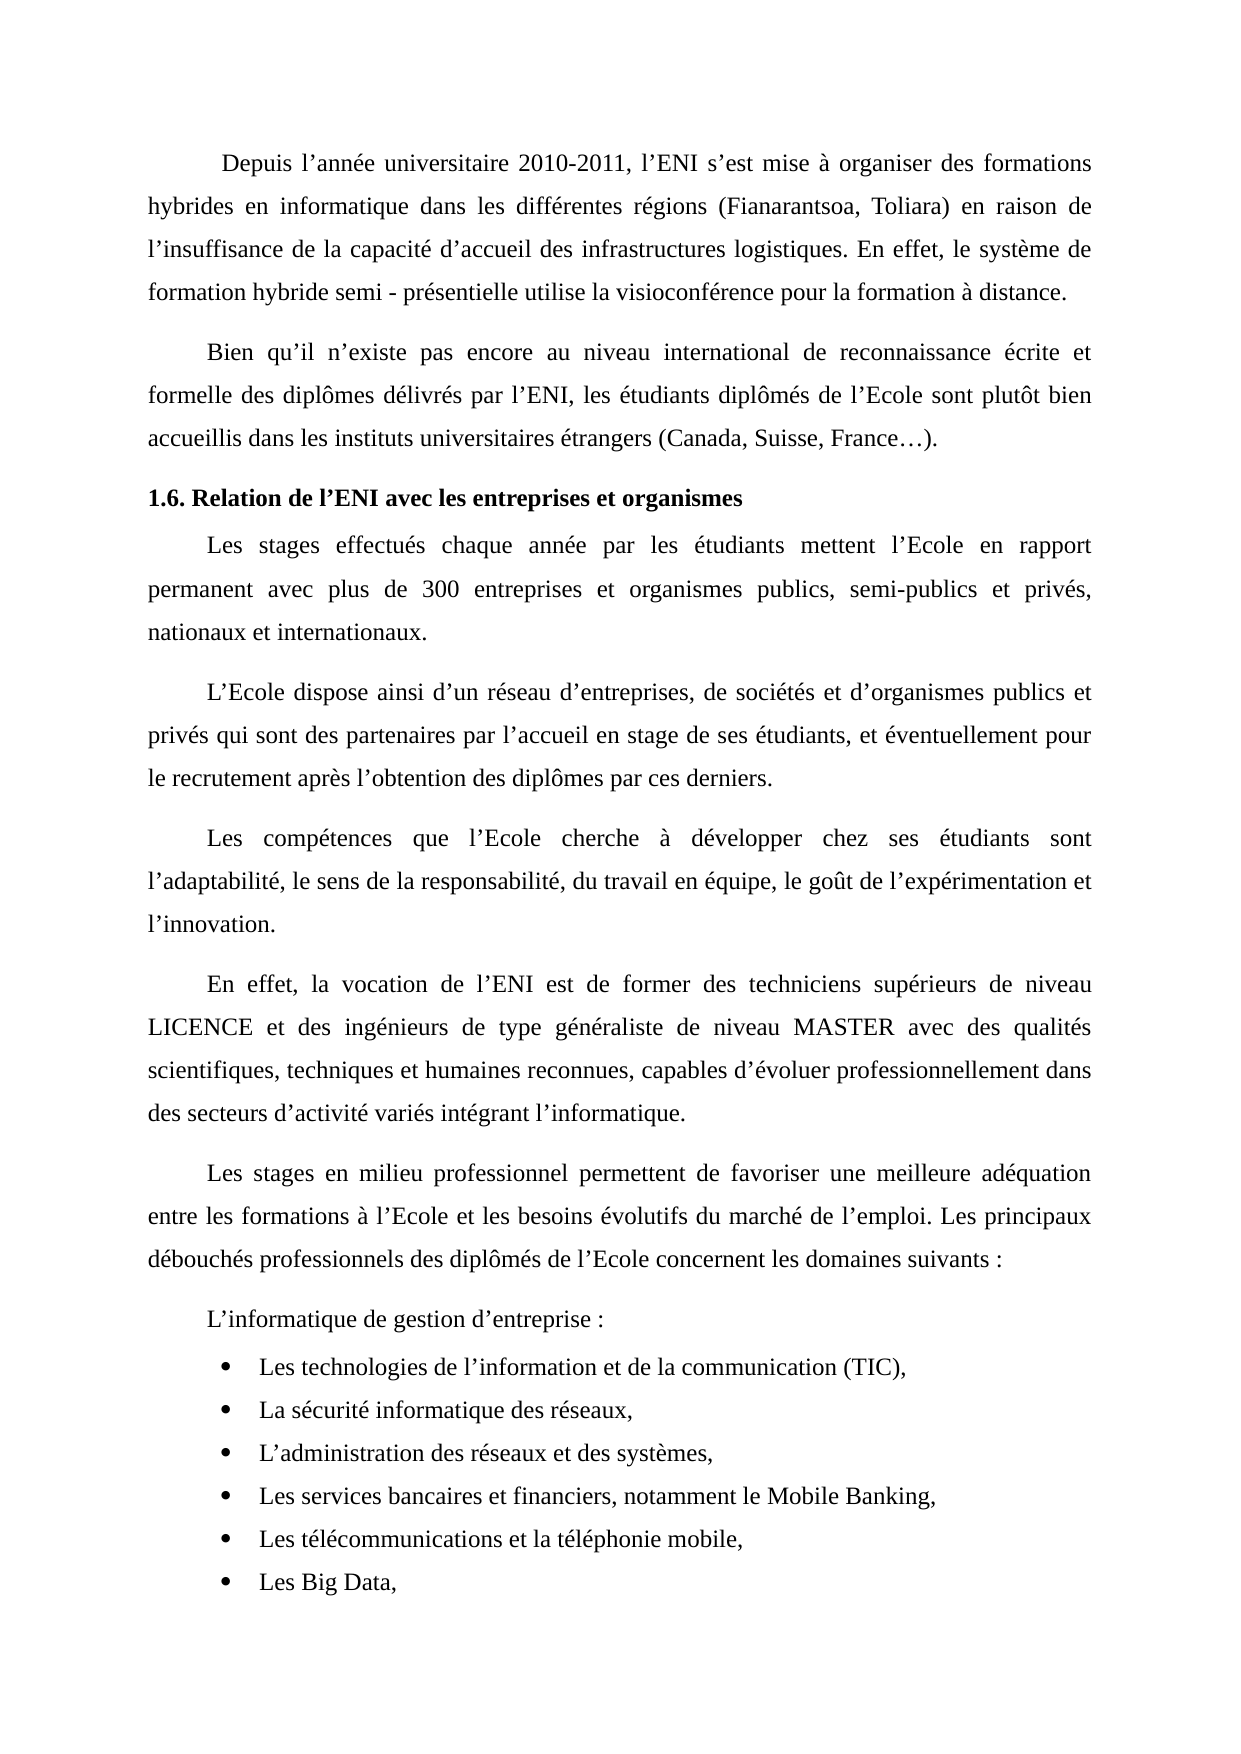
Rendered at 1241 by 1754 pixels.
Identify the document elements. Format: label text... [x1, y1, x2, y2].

text Les compétences que l’Ecole cherche à développer chez ses étudiants sont l’adaptabilité, le sens de la responsabilité, du travail en équipe, le goût de l’expérimentation et l’innovation. [148, 823, 1093, 938]
text Les stages effectués chaque année par les étudiants mettent l’Ecole en rapport permanent avec plus de 300 entreprises et organismes publics, semi-publics et privés, nationaux et internationaux. [148, 531, 1093, 646]
text En effet, la vocation de l’ENI est de former des techniciens supérieurs de niveau LICENCE et des ingénieurs de type généraliste de niveau MASTER avec des qualités scientifiques, techniques et humaines reconnues, capables d’évoluer professionnellement dans des secteurs d’activité variés intégrant l’informatique. [148, 969, 1093, 1127]
text L’Ecole dispose ainsi d’un réseau d’entreprises, de sociétés et d’organismes publics et privés qui sont des partenaires par l’accueil en stage de ses étudiants, et éventuellement pour le recrutement après l’obtention des diplômes par ces derniers. [148, 677, 1093, 792]
list Les technologies de l’information et de la communication (TIC), [221, 1352, 1093, 1380]
list La sécurité informatique des réseaux, [221, 1395, 1093, 1423]
text 1.6. Relation de l’ENI avec les entreprises et organismes [148, 483, 1093, 512]
text Bien qu’il n’existe pas encore au niveau international de reconnaissance écrite et formelle des diplômes délivrés par l’ENI, les étudiants diplômés de l’Ecole sont plutôt bien accueillis dans les instituts universitaires étrangers (Canada, Suisse, France…). [148, 337, 1093, 452]
text Les stages en milieu professionnel permettent de favoriser une meilleure adéquation entre les formations à l’Ecole et les besoins évolutifs du marché de l’emploi. Les principaux débouchés professionnels des diplômés de l’Ecole concernent les domaines suivants : [148, 1158, 1093, 1273]
list Les télécommunications et la téléphonie mobile, [221, 1524, 1093, 1553]
text Depuis l’année universitaire 2010-2011, l’ENI s’est mise à organiser des formations hybrides en informatique dans les différentes régions (Fianarantsoa, Toliara) en raison de l’insuffisance de la capacité d’accueil des infrastructures logistiques. En effet, le système de formation hybride semi - présentielle utilise la visioconférence pour la formation à distance. [148, 148, 1093, 306]
list L’administration des réseaux et des systèmes, [221, 1438, 1093, 1467]
text L’informatique de gestion d’entreprise : [148, 1304, 1093, 1333]
list Les Big Data, [221, 1567, 1093, 1596]
list Les services bancaires et financiers, notamment le Mobile Banking, [221, 1481, 1093, 1510]
